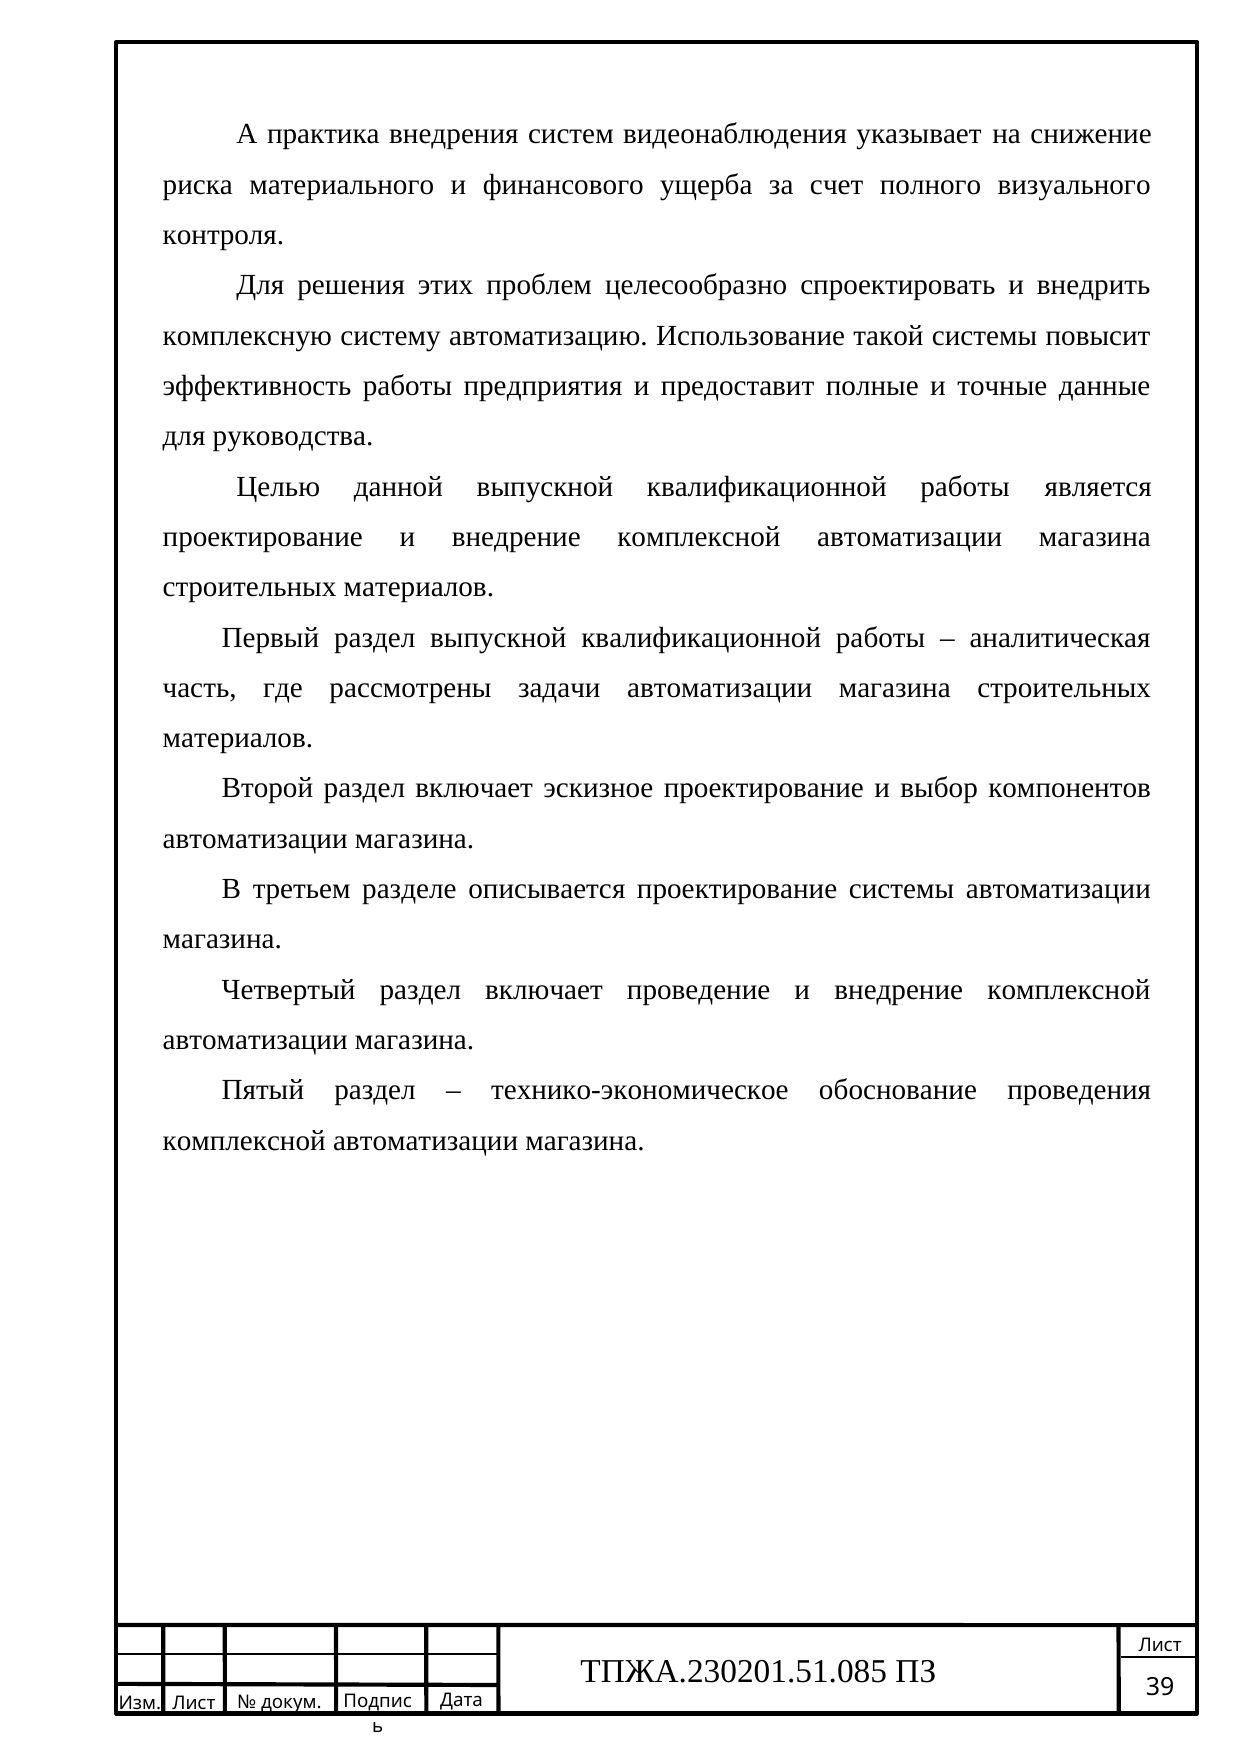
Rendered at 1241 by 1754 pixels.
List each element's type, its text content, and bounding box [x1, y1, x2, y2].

text Пятый раздел – технико-экономическое обоснование проведения комплексной автоматизации магазина. [162, 1072, 1152, 1156]
text Целью данной выпускной квалификационной работы является проектирование и внедрение комплексной автоматизации магазина строительных материалов. [162, 469, 1152, 603]
text Четвертый раздел включает проведение и внедрение комплексной автоматизации магазина. [162, 972, 1152, 1056]
text А практика внедрения систем видеонаблюдения указывает на снижение риска материального и финансового ущерба за счет полного визуального контроля. [162, 117, 1152, 251]
text Для решения этих проблем целесообразно спроектировать и внедрить комплексную систему автоматизацию. Использование такой системы повысит эффективность работы предприятия и предоставит полные и точные данные для руководства. [162, 267, 1152, 452]
text В третьем разделе описывается проектирование системы автоматизации магазина. [162, 871, 1152, 955]
text Второй раздел включает эскизное проектирование и выбор компонентов автоматизации магазина. [162, 771, 1152, 854]
text Первый раздел выпускной квалификационной работы – аналитическая часть, где рассмотрены задачи автоматизации магазина строительных материалов. [162, 620, 1152, 754]
